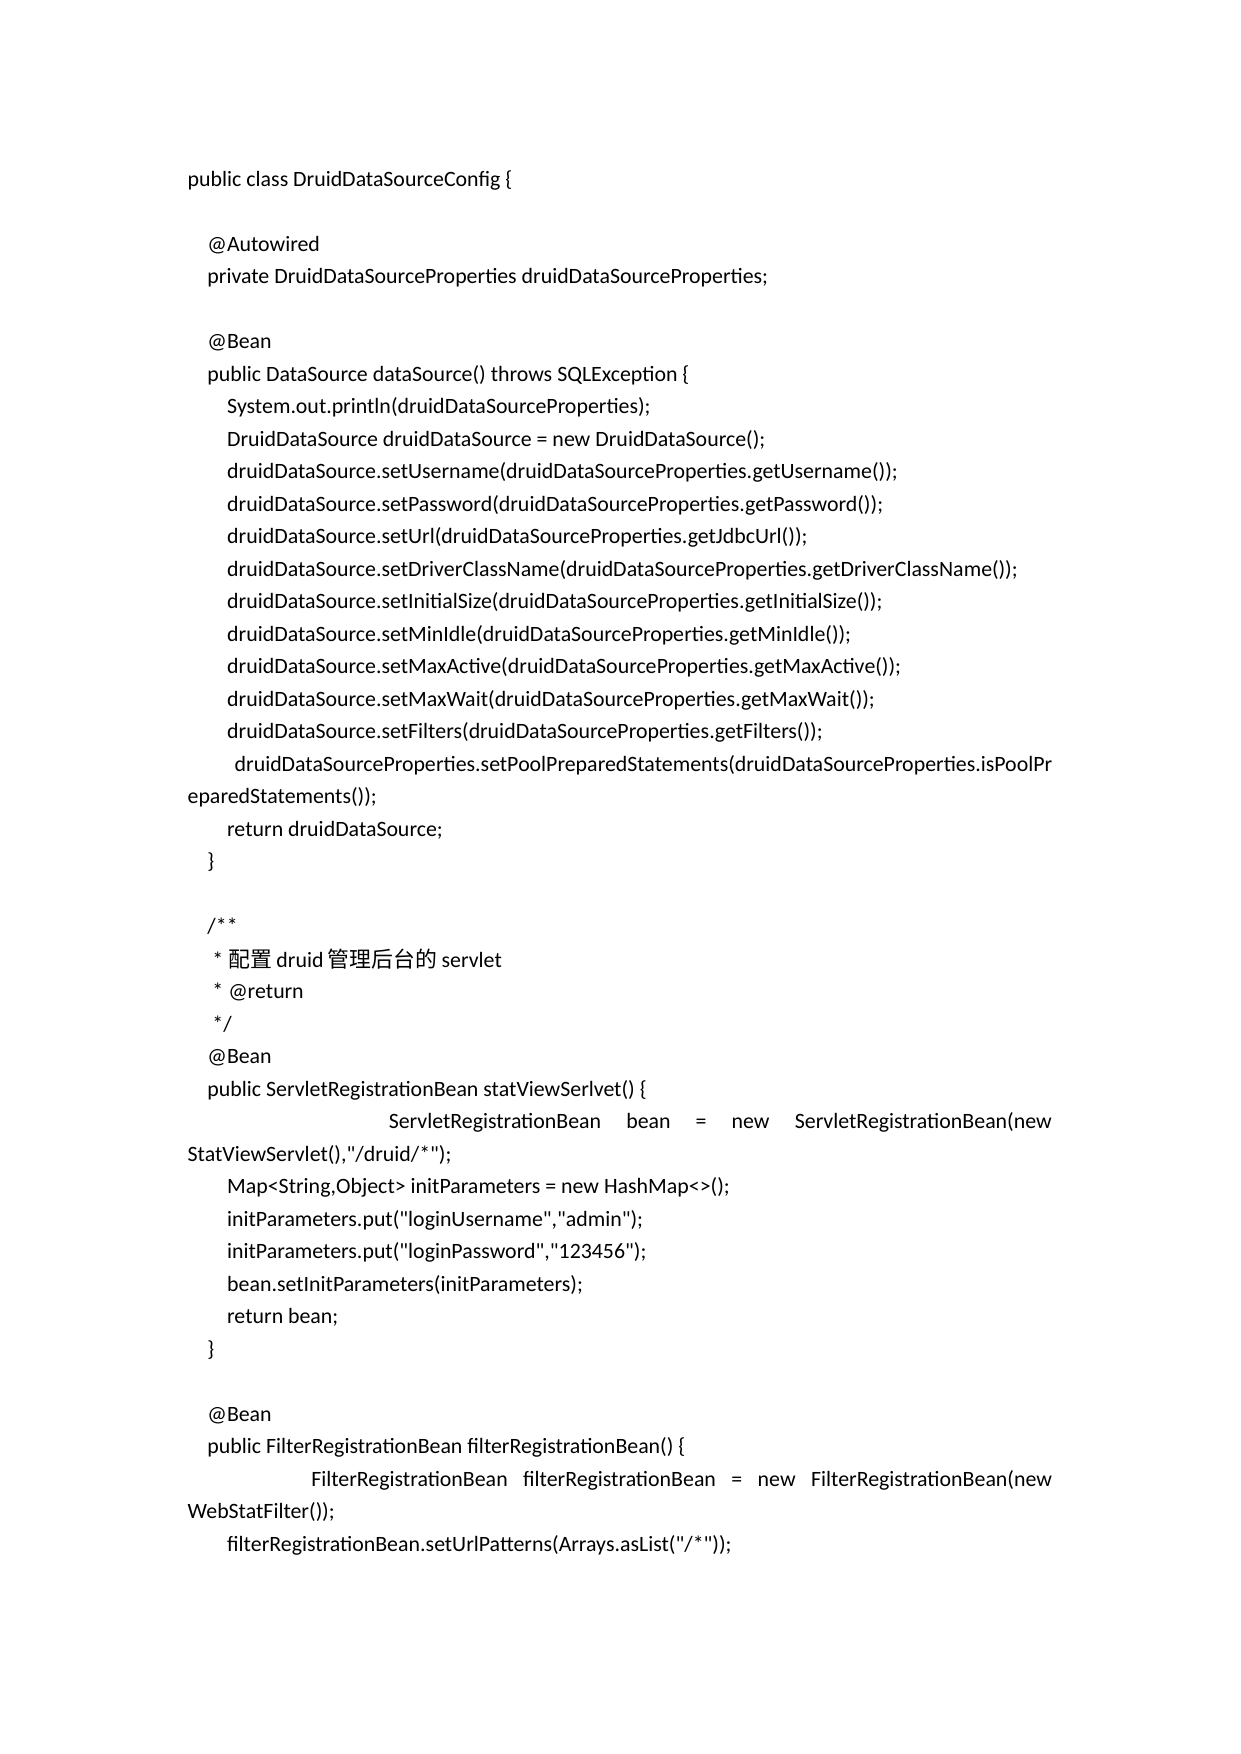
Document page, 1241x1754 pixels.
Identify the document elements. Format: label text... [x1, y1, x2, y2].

text Map<String,Object> initParameters = new HashMap<>(); [187, 1169, 1053, 1202]
text @Bean [187, 1039, 1053, 1072]
text return bean; [187, 1299, 1053, 1332]
text return druidDataSource; [187, 812, 1053, 844]
text @Bean [187, 324, 1053, 357]
text private DruidDataSourceProperties druidDataSourceProperties; [187, 259, 1053, 292]
text @Bean [187, 1397, 1053, 1429]
text FilterRegistrationBean filterRegistrationBean = new FilterRegistrationBean(new WebStatFilter()); [187, 1462, 1053, 1527]
text public DataSource dataSource() throws SQLException { [187, 357, 1053, 389]
text public ServletRegistrationBean statViewSerlvet() { [187, 1072, 1053, 1104]
text druidDataSource.setFilters(druidDataSourceProperties.getFilters()); [187, 714, 1053, 747]
text ServletRegistrationBean bean = new ServletRegistrationBean(new StatViewServlet(),"/druid/*"); [187, 1104, 1053, 1169]
text public class DruidDataSourceConfig { [187, 162, 1053, 194]
text initParameters.put("loginUsername","admin"); [187, 1202, 1053, 1234]
text @Autowired [187, 227, 1053, 259]
text /** [187, 909, 1053, 942]
text } [187, 844, 1053, 877]
text druidDataSource.setPassword(druidDataSourceProperties.getPassword()); [187, 487, 1053, 519]
text public FilterRegistrationBean filterRegistrationBean() { [187, 1429, 1053, 1462]
text * 配置druid管理后台的servlet [187, 942, 1053, 974]
text bean.setInitParameters(initParameters); [187, 1267, 1053, 1299]
text druidDataSource.setMinIdle(druidDataSourceProperties.getMinIdle()); [187, 617, 1053, 649]
text System.out.println(druidDataSourceProperties); [187, 389, 1053, 422]
text } [187, 1332, 1053, 1364]
text druidDataSource.setDriverClassName(druidDataSourceProperties.getDriverClassName()); [187, 552, 1053, 584]
text filterRegistrationBean.setUrlPatterns(Arrays.asList("/*")); [187, 1527, 1053, 1559]
text druidDataSource.setMaxWait(druidDataSourceProperties.getMaxWait()); [187, 682, 1053, 714]
text DruidDataSource druidDataSource = new DruidDataSource(); [187, 422, 1053, 454]
text druidDataSource.setInitialSize(druidDataSourceProperties.getInitialSize()); [187, 584, 1053, 617]
text druidDataSourceProperties.setPoolPreparedStatements(druidDataSourceProperties.isPoolPreparedStatements()); [187, 747, 1053, 812]
text */ [187, 1007, 1053, 1039]
text initParameters.put("loginPassword","123456"); [187, 1234, 1053, 1267]
text druidDataSource.setUsername(druidDataSourceProperties.getUsername()); [187, 454, 1053, 487]
text druidDataSource.setMaxActive(druidDataSourceProperties.getMaxActive()); [187, 649, 1053, 682]
text * @return [187, 974, 1053, 1007]
text druidDataSource.setUrl(druidDataSourceProperties.getJdbcUrl()); [187, 519, 1053, 552]
